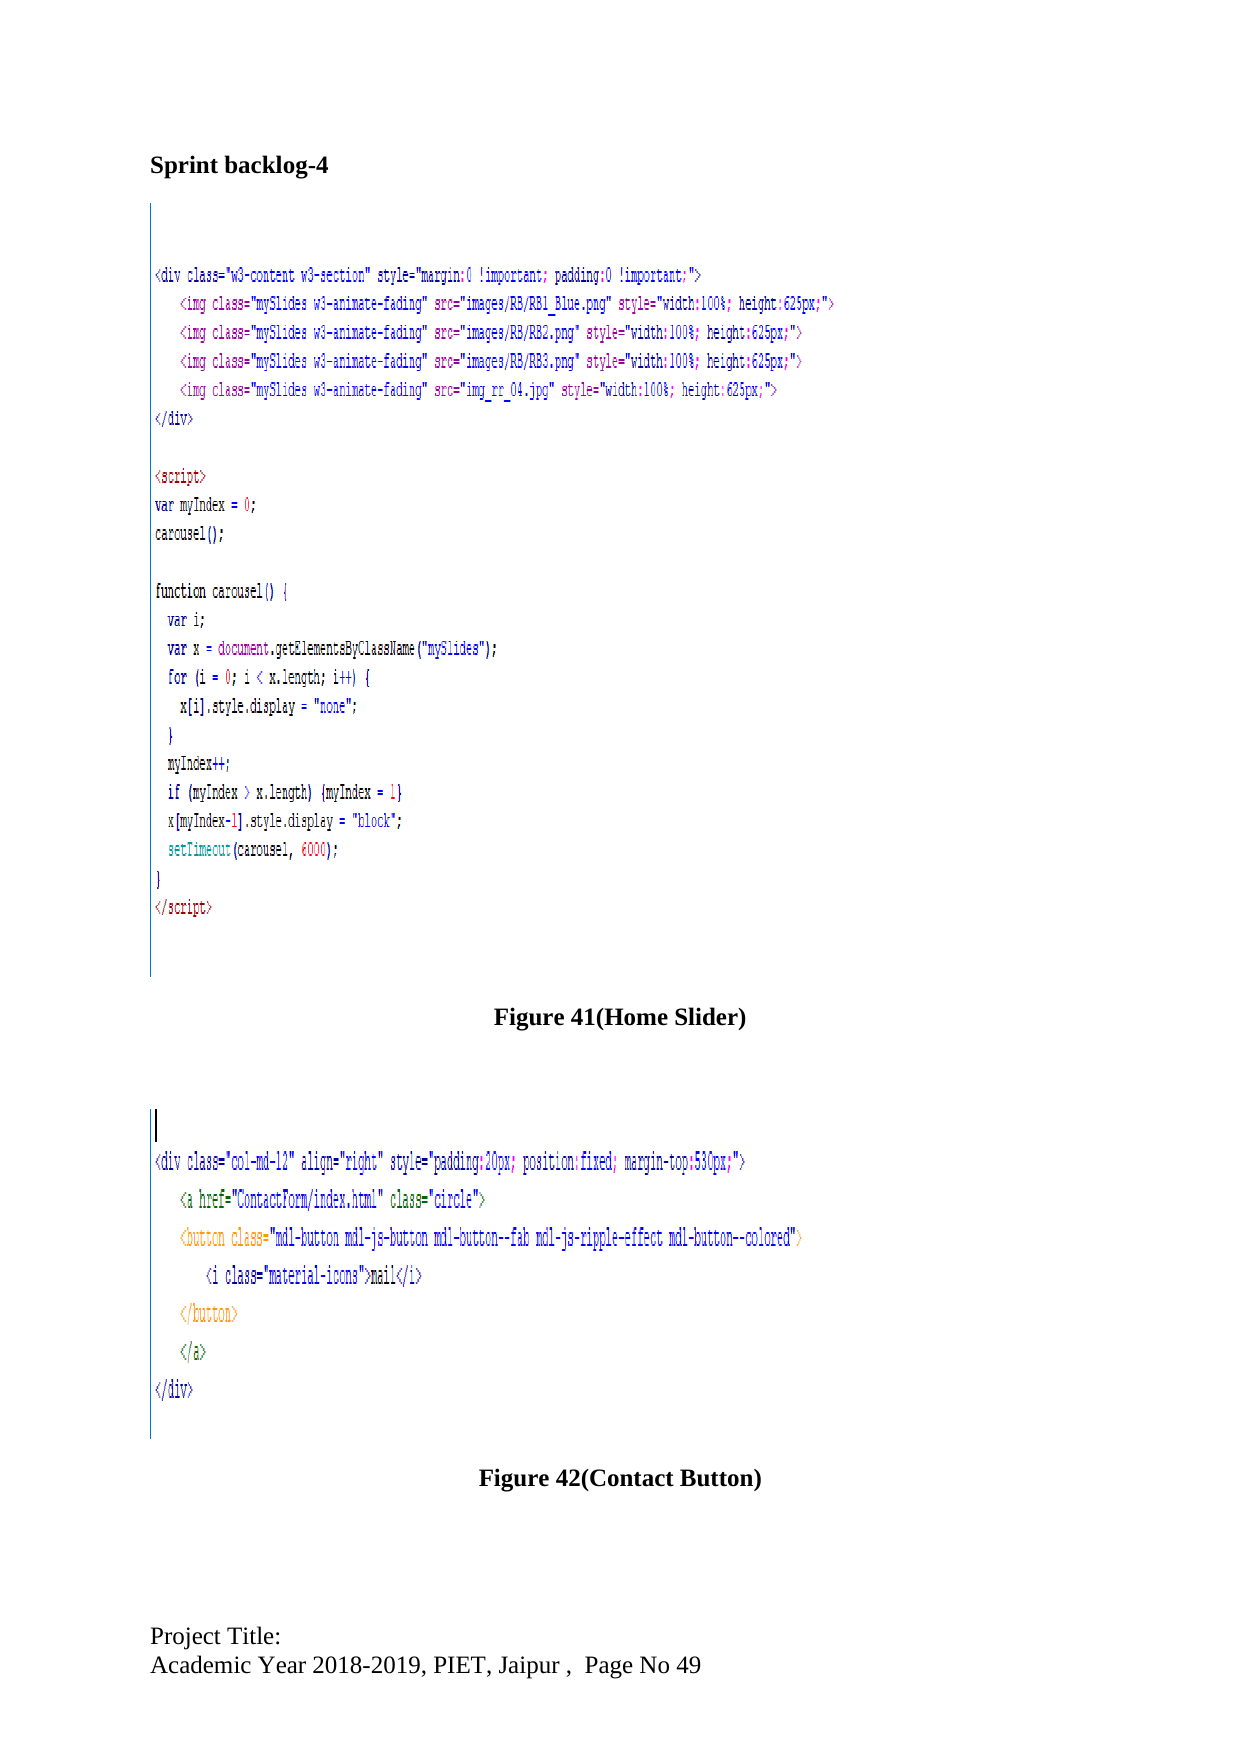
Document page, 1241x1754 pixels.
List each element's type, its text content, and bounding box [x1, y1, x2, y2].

text Sprint backlog-4 [150, 150, 1090, 179]
picture [150, 203, 1091, 977]
text Figure 41(Home Slider) [150, 1002, 1090, 1030]
text Figure 42(Contact Button) [150, 1463, 1090, 1492]
picture [150, 1109, 1091, 1439]
